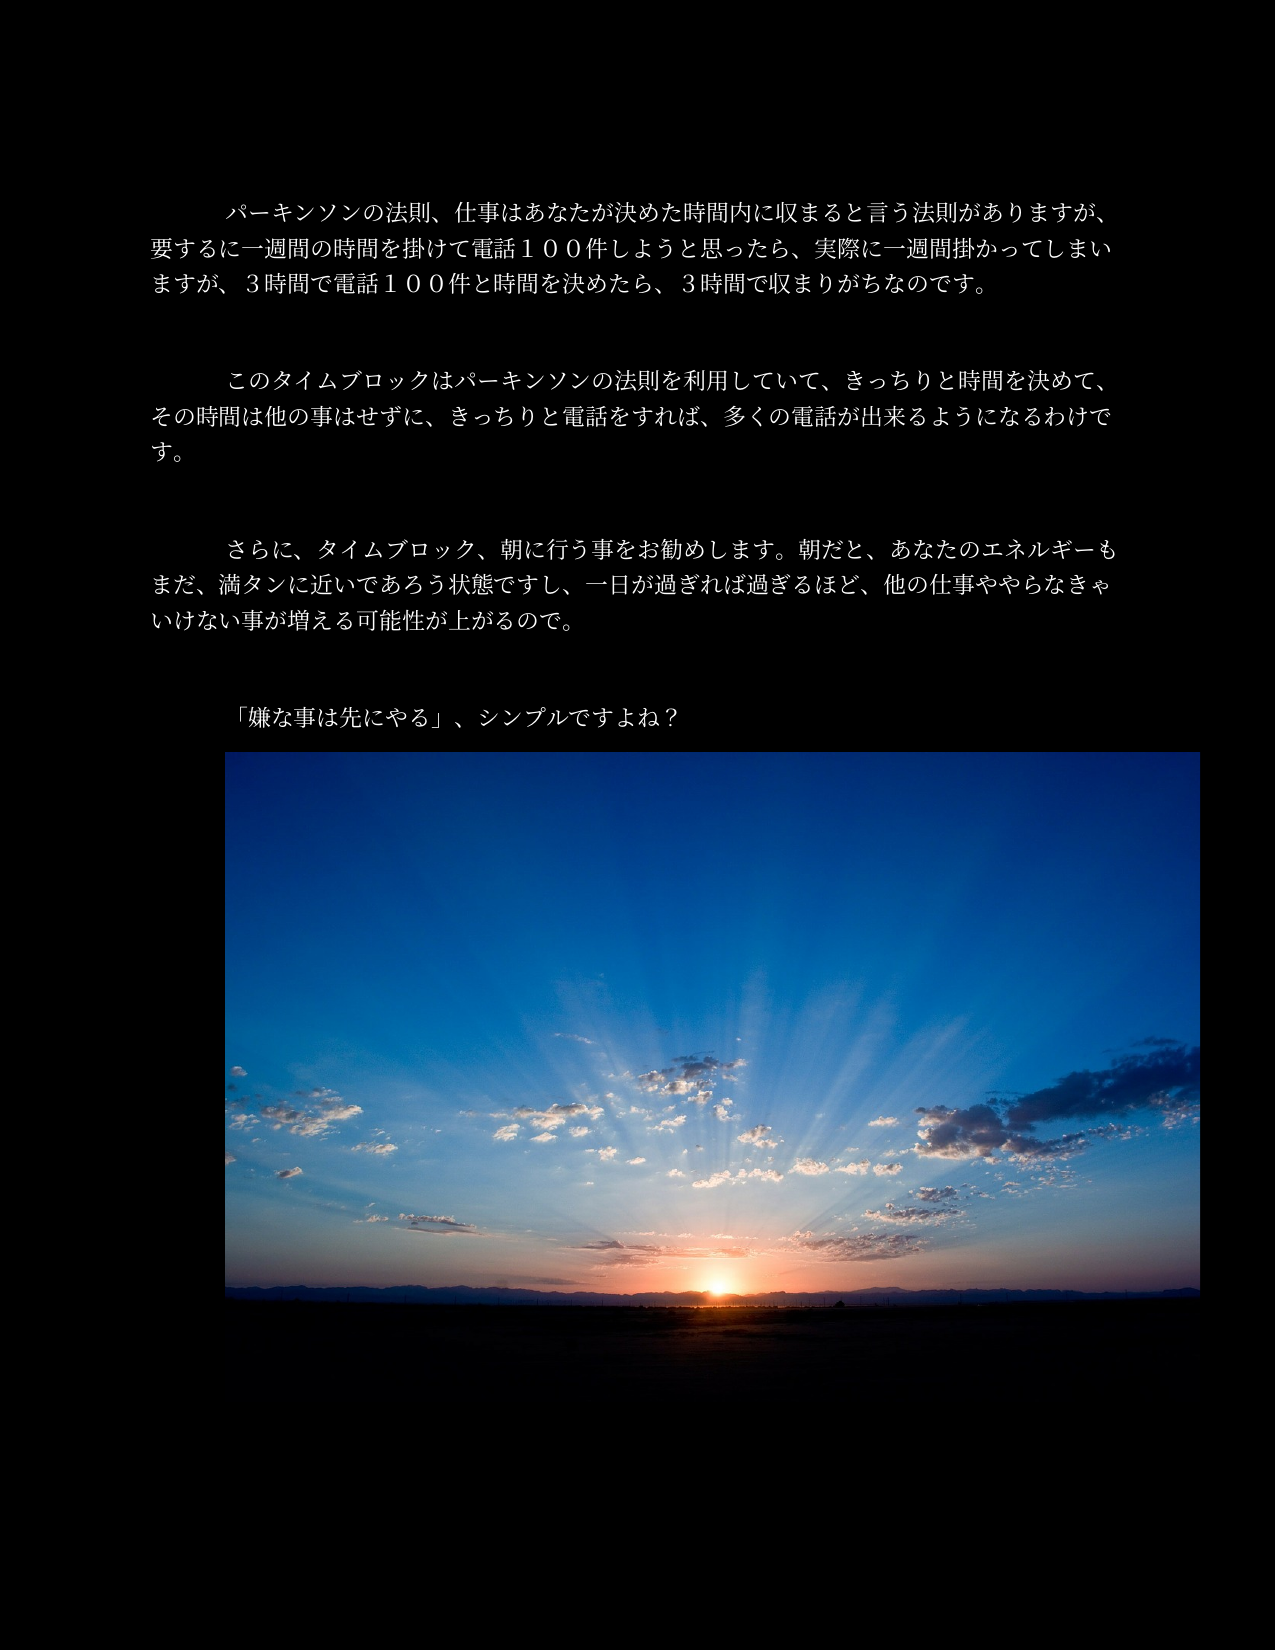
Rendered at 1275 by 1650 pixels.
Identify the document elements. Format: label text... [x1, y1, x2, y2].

text パーキンソンの法則、仕事はあなたが決めた時間内に収まると言う法則がありますが、要するに一週間の時間を掛けて電話１００件しようと思ったら、実際に一週間掛かってしまいますが、３時間で電話１００件と時間を決めたら、３時間で収まりがちなのです。 [150, 195, 1125, 299]
picture [225, 752, 1200, 1402]
text このタイムブロックはパーキンソンの法則を利用していて、きっちりと時間を決めて、その時間は他の事はせずに、きっちりと電話をすれば、多くの電話が出来るようになるわけです。 [150, 363, 1125, 467]
text さらに、タイムブロック、朝に行う事をお勧めします。朝だと、あなたのエネルギーもまだ、満タンに近いであろう状態ですし、一日が過ぎれば過ぎるほど、他の仕事ややらなきゃいけない事が増える可能性が上がるので。 [150, 532, 1125, 636]
text 「嫌な事は先にやる」、シンプルですよね？ [150, 700, 1125, 733]
